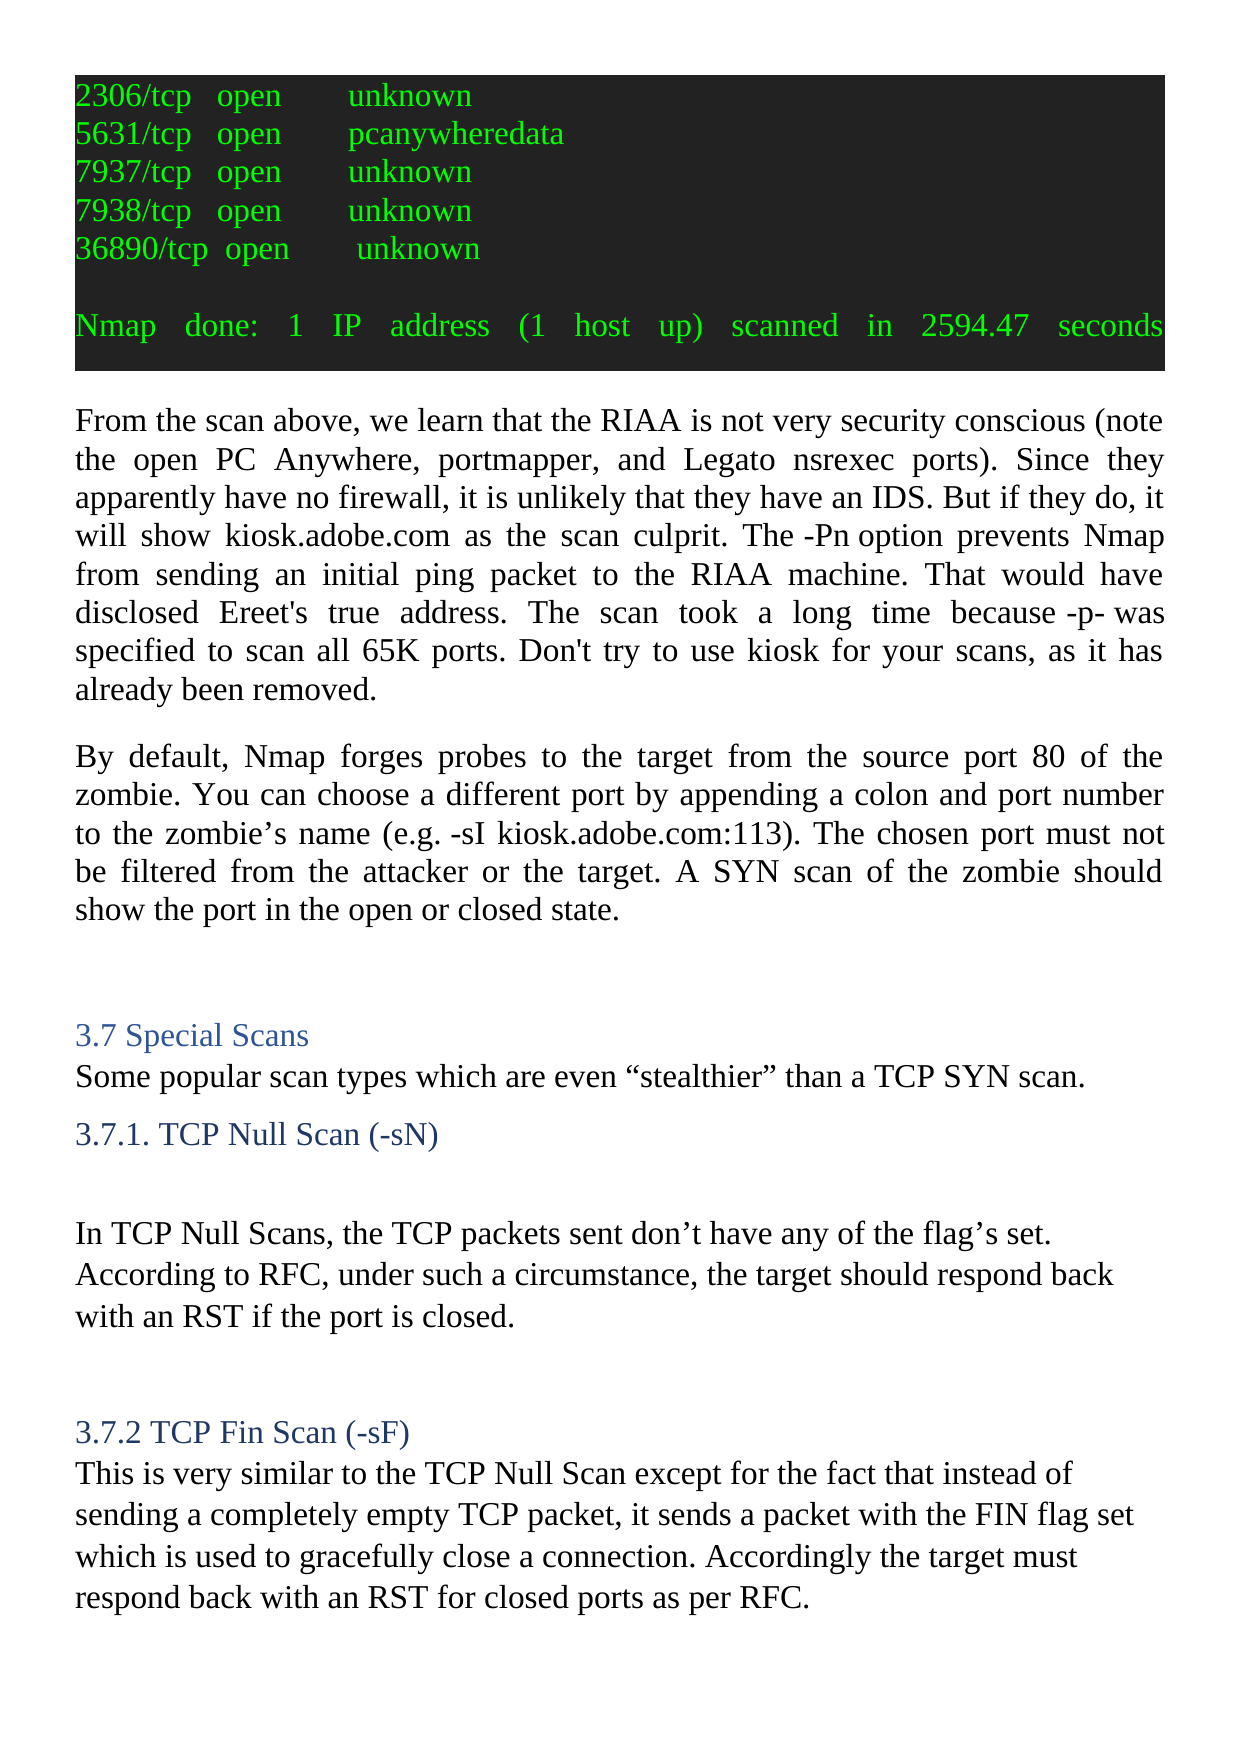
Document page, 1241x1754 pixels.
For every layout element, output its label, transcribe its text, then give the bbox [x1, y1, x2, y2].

text 7938/tcp open unknown [75, 190, 1165, 228]
text Some popular scan types which are even “stealthier” than a TCP SYN scan. [75, 1056, 1165, 1094]
text 5631/tcp open pcanywheredata [75, 113, 1165, 152]
subtitle 3.7.2 TCP Fin Scan (-sF) [75, 1412, 1165, 1450]
text By default, Nmap forges probes to the target from the source port 80 of the zombie. You can choose a different port by appending a colon and port number to the zombie’s name (e.g. -sI kiosk.adobe.com:113). The chosen port must not be filtered from the attacker or the target. A SYN scan of the zombie should show the port in the open or closed state. [75, 736, 1165, 928]
subtitle 3.7.1. TCP Null Scan (-sN) [75, 1114, 1165, 1152]
text From the scan above, we learn that the RIAA is not very security conscious (note the open PC Anywhere, portmapper, and Legato nsrexec ports). Since they apparently have no firewall, it is unlikely that they have an IDS. But if they do, it will show kiosk.adobe.com as the scan culprit. The -Pn option prevents Nmap from sending an initial ping packet to the RIAA machine. That would have disclosed Ereet's true address. The scan took a long time because -p- was specified to scan all 65K ports. Don't try to use kiosk for your scans, as it has already been removed. [75, 401, 1165, 707]
subtitle 3.7 Special Scans [75, 1015, 1165, 1053]
text Nmap done: 1 IP address (1 host up) scanned in 2594.47 seconds [75, 305, 1165, 371]
text 2306/tcp open unknown [75, 75, 1165, 113]
text 36890/tcp open unknown [75, 228, 1165, 267]
text In TCP Null Scans, the TCP packets sent don’t have any of the flag’s set. According to RFC, under such a circumstance, the target should respond back with an RST if the port is closed. [75, 1213, 1165, 1334]
text 7937/tcp open unknown [75, 152, 1165, 190]
text This is very similar to the TCP Null Scan except for the fact that instead of sending a completely empty TCP packet, it sends a packet with the FIN flag set which is used to gracefully close a connection. Accordingly the target must respond back with an RST for closed ports as per RFC. [75, 1453, 1165, 1616]
